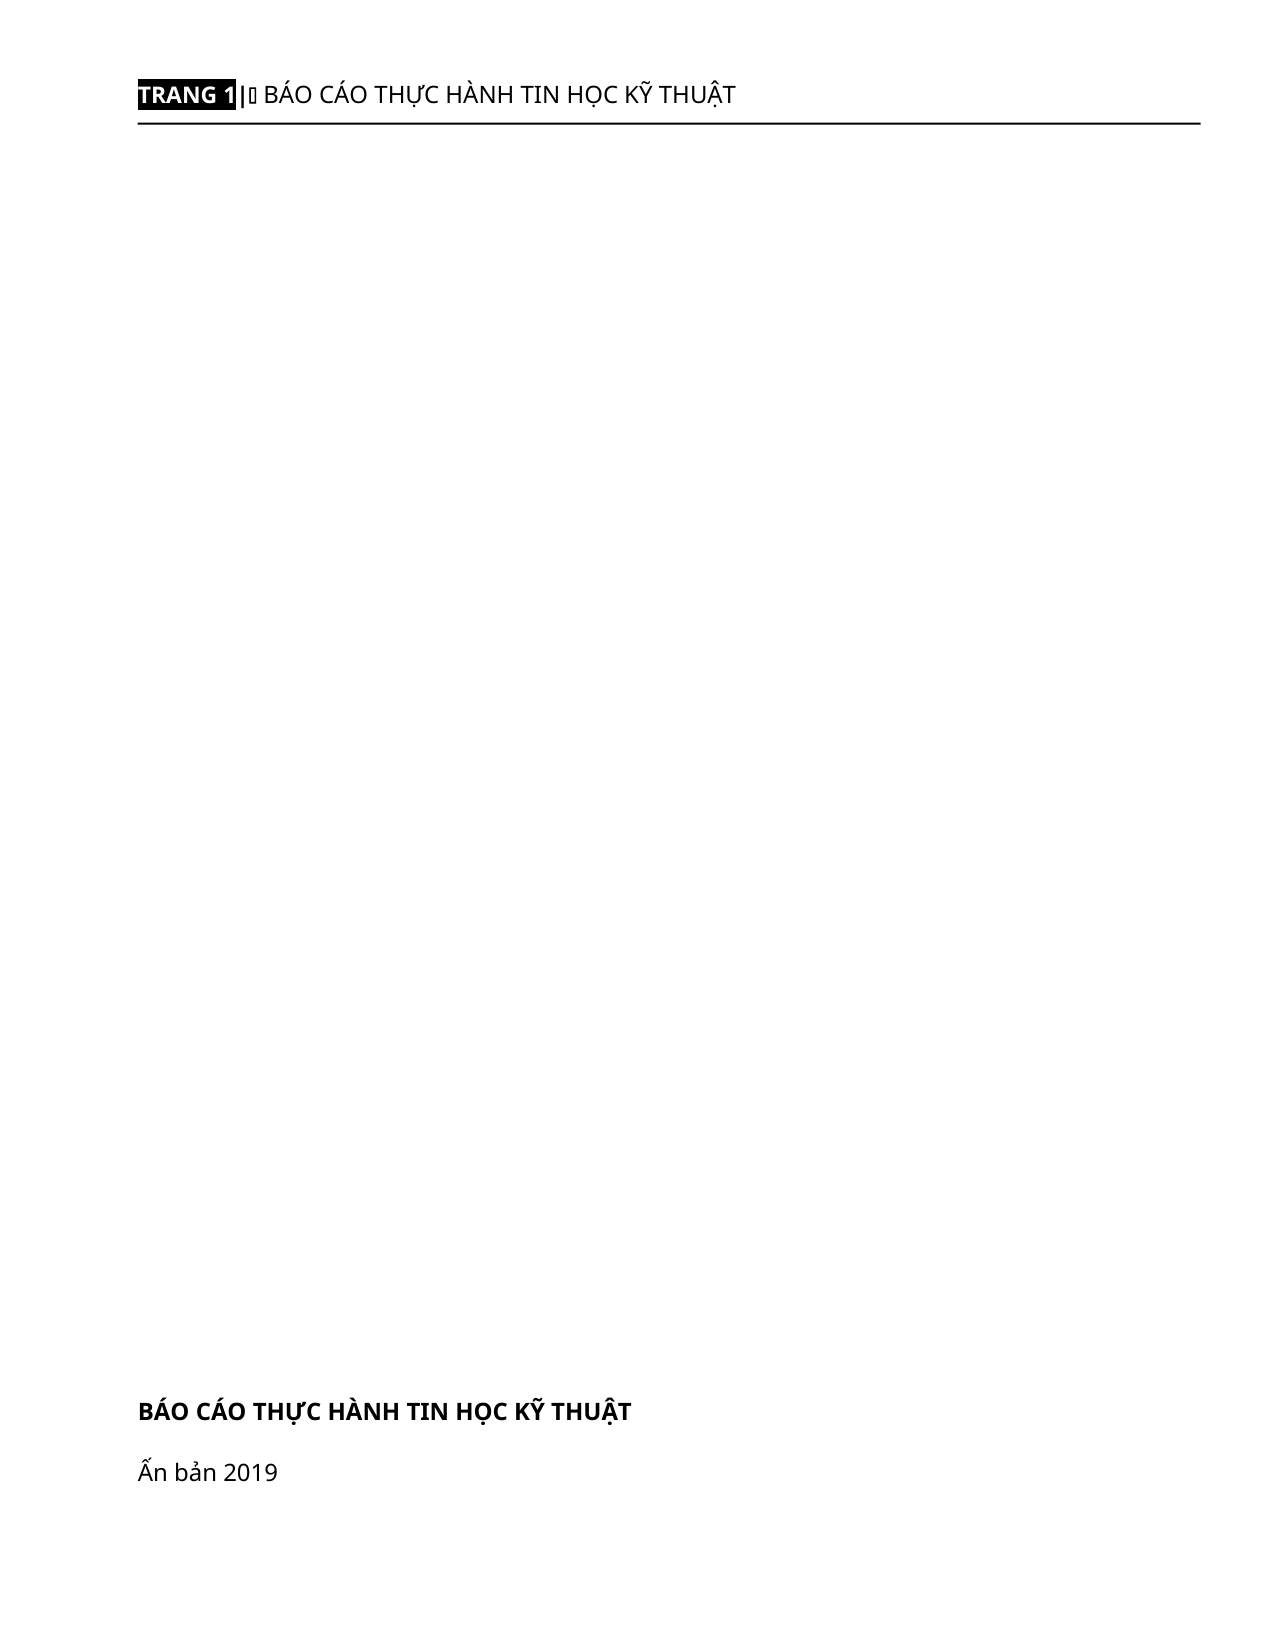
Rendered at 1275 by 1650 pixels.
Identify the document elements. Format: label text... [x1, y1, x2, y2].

text Ấn bản 2019 [100, 1456, 1145, 1489]
text BÁO CÁO THỰC HÀNH TIN HỌC KỸ THUẬT [100, 1395, 1145, 1427]
